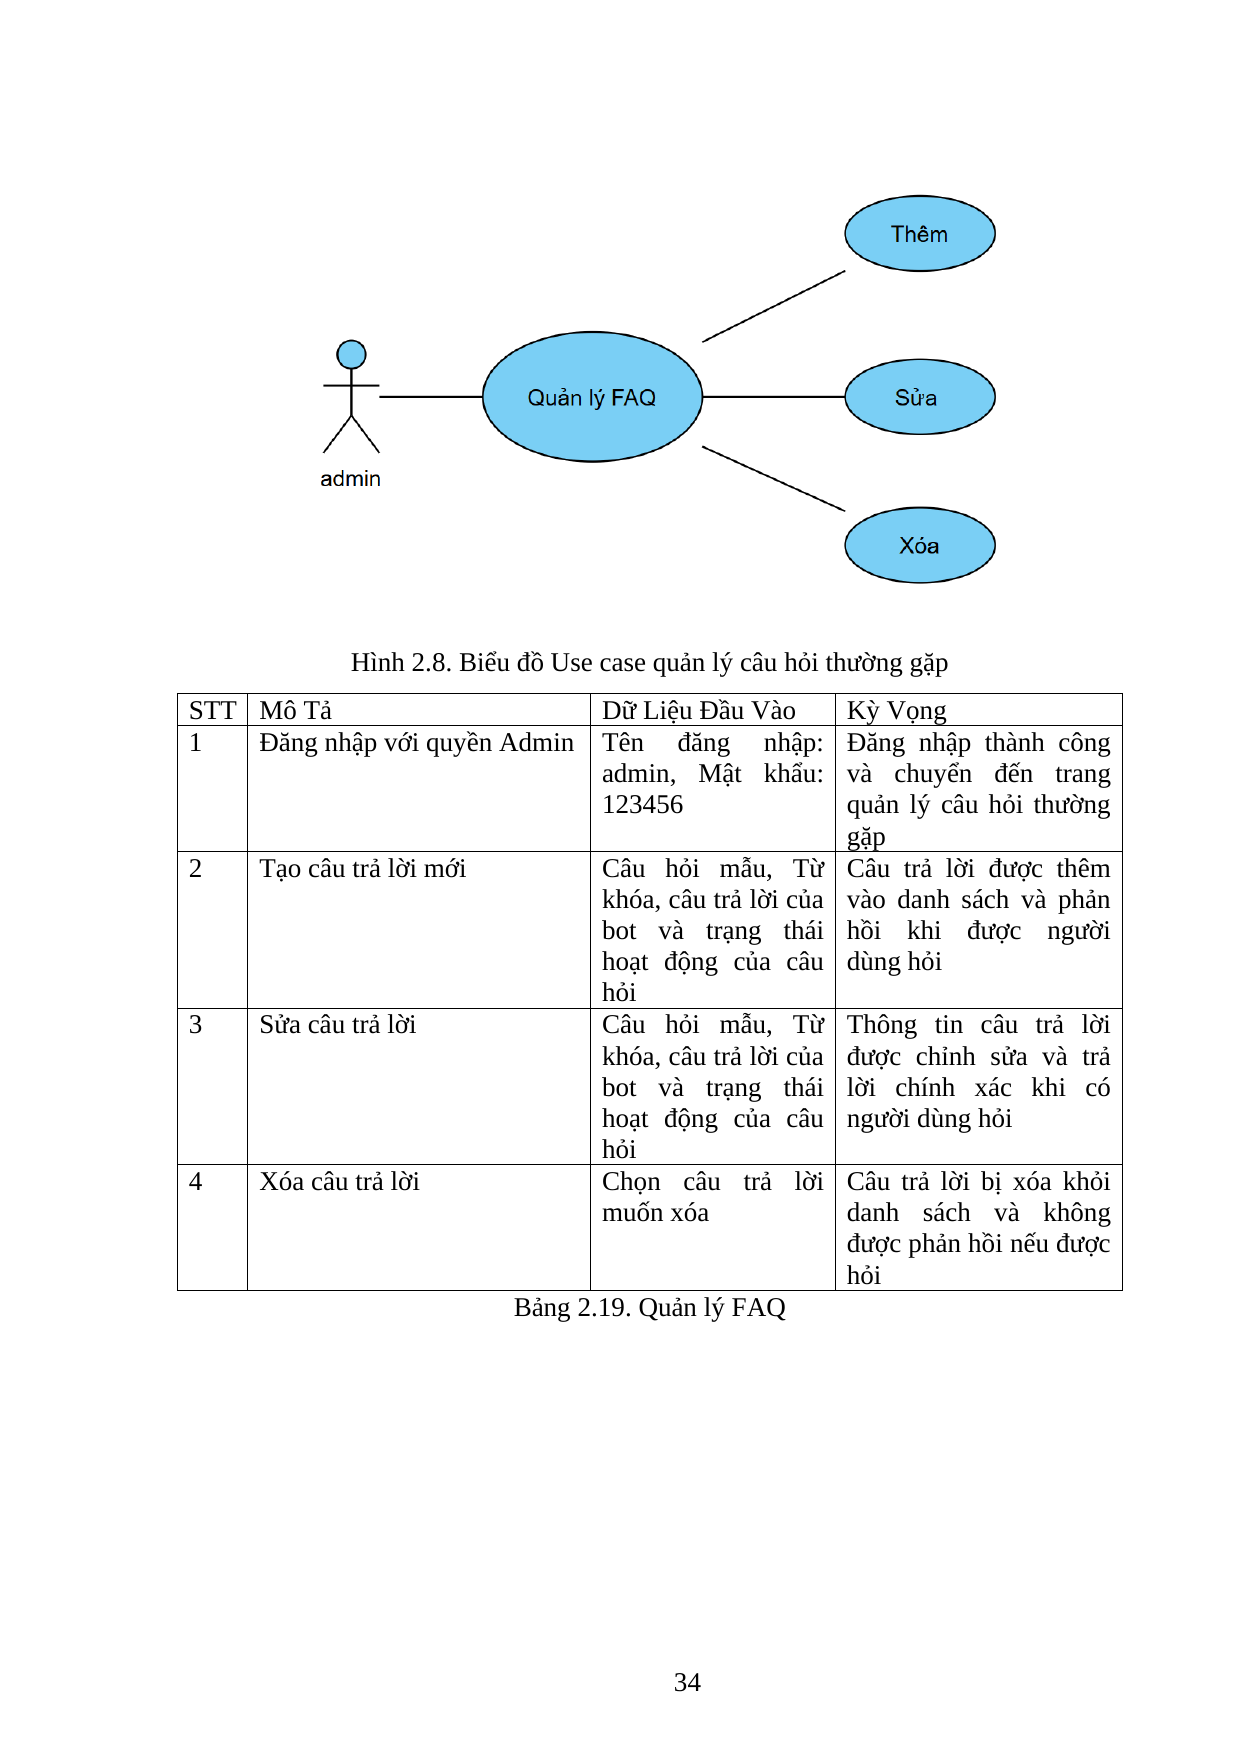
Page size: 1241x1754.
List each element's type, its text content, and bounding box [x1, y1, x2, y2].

table_cell 3 [178, 1009, 247, 1164]
table_cell Sửa câu trả lời [248, 1009, 590, 1164]
table_cell Chọn câu trả lời muốn xóa [591, 1165, 835, 1290]
text Hình 2.8. Biểu đồ Use case quản lý câu hỏi thường gặp [177, 646, 1122, 677]
table_cell 2 [178, 852, 247, 1007]
table_cell Đăng nhập thành công và chuyển đến trang quản lý câu hỏi thường gặp [836, 726, 1122, 851]
table_header Kỳ Vọng [836, 694, 1122, 725]
picture [271, 118, 1028, 647]
table_cell Câu hỏi mẫu, Từ khóa, câu trả lời của bot và trạng thái hoạt động của câu hỏi [591, 852, 835, 1007]
table_header Dữ Liệu Đầu Vào [591, 694, 835, 725]
table_cell 4 [178, 1165, 247, 1290]
table_cell Xóa câu trả lời [248, 1165, 590, 1290]
table_cell Tên đăng nhập: admin, Mật khẩu: 123456 [591, 726, 835, 851]
table_cell Câu hỏi mẫu, Từ khóa, câu trả lời của bot và trạng thái hoạt động của câu hỏi [591, 1009, 835, 1164]
table_cell 1 [178, 726, 247, 851]
table_cell Thông tin câu trả lời được chỉnh sửa và trả lời chính xác khi có người dùng hỏi [836, 1009, 1122, 1164]
table_cell Câu trả lời bị xóa khỏi danh sách và không được phản hồi nếu được hỏi [836, 1165, 1122, 1290]
table_cell Tạo câu trả lời mới [248, 852, 590, 1007]
text Bảng 2.19. Quản lý FAQ [177, 1291, 1122, 1322]
table_header STT [178, 694, 247, 725]
table_cell Đăng nhập với quyền Admin [248, 726, 590, 851]
table_header Mô Tả [248, 694, 590, 725]
table_cell Câu trả lời được thêm vào danh sách và phản hồi khi được người dùng hỏi [836, 852, 1122, 1007]
